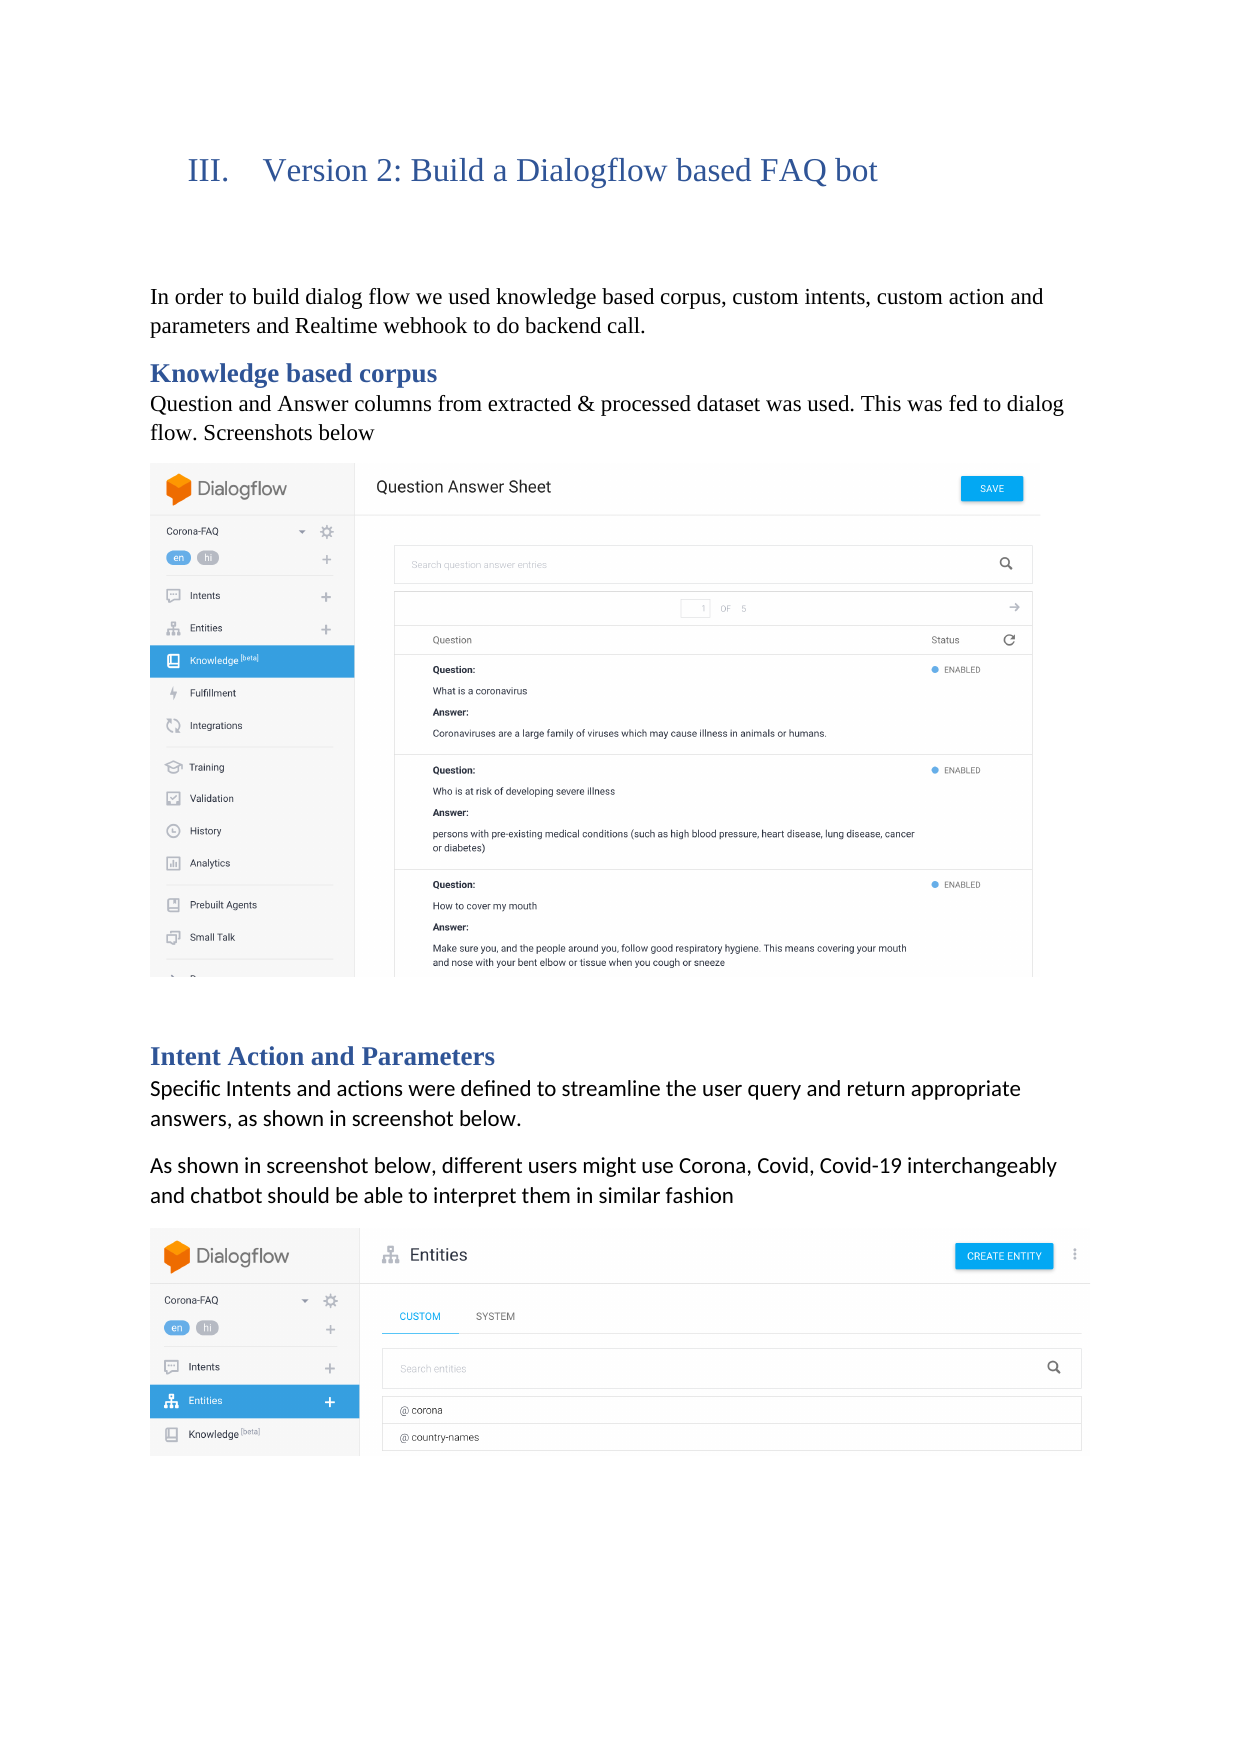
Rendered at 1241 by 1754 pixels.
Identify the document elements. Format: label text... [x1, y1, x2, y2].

text As shown in screenshot below, different users might use Corona, Covid, Covid-19 interchangeably and chatbot should be able to interpret them in similar fashion [150, 1151, 1090, 1209]
picture [150, 1228, 1091, 1456]
text In order to build dialog flow we used knowledge based corpus, custom intents, custom action and parameters and Realtime webhook to do backend call. [150, 283, 1090, 338]
subtitle Knowledge based corpus [150, 357, 1090, 388]
subtitle Intent Action and Parameters [150, 1040, 1090, 1072]
subtitle Version 2: Build a Dialogflow based FAQ bot [187, 150, 1090, 188]
picture [150, 463, 1041, 977]
text Question and Answer columns from extracted & processed dataset was used. This was fed to dialog flow. Screenshots below [150, 390, 1090, 445]
text Specific Intents and actions were defined to streamline the user query and return appropriate answers, as shown in screenshot below. [150, 1074, 1090, 1132]
